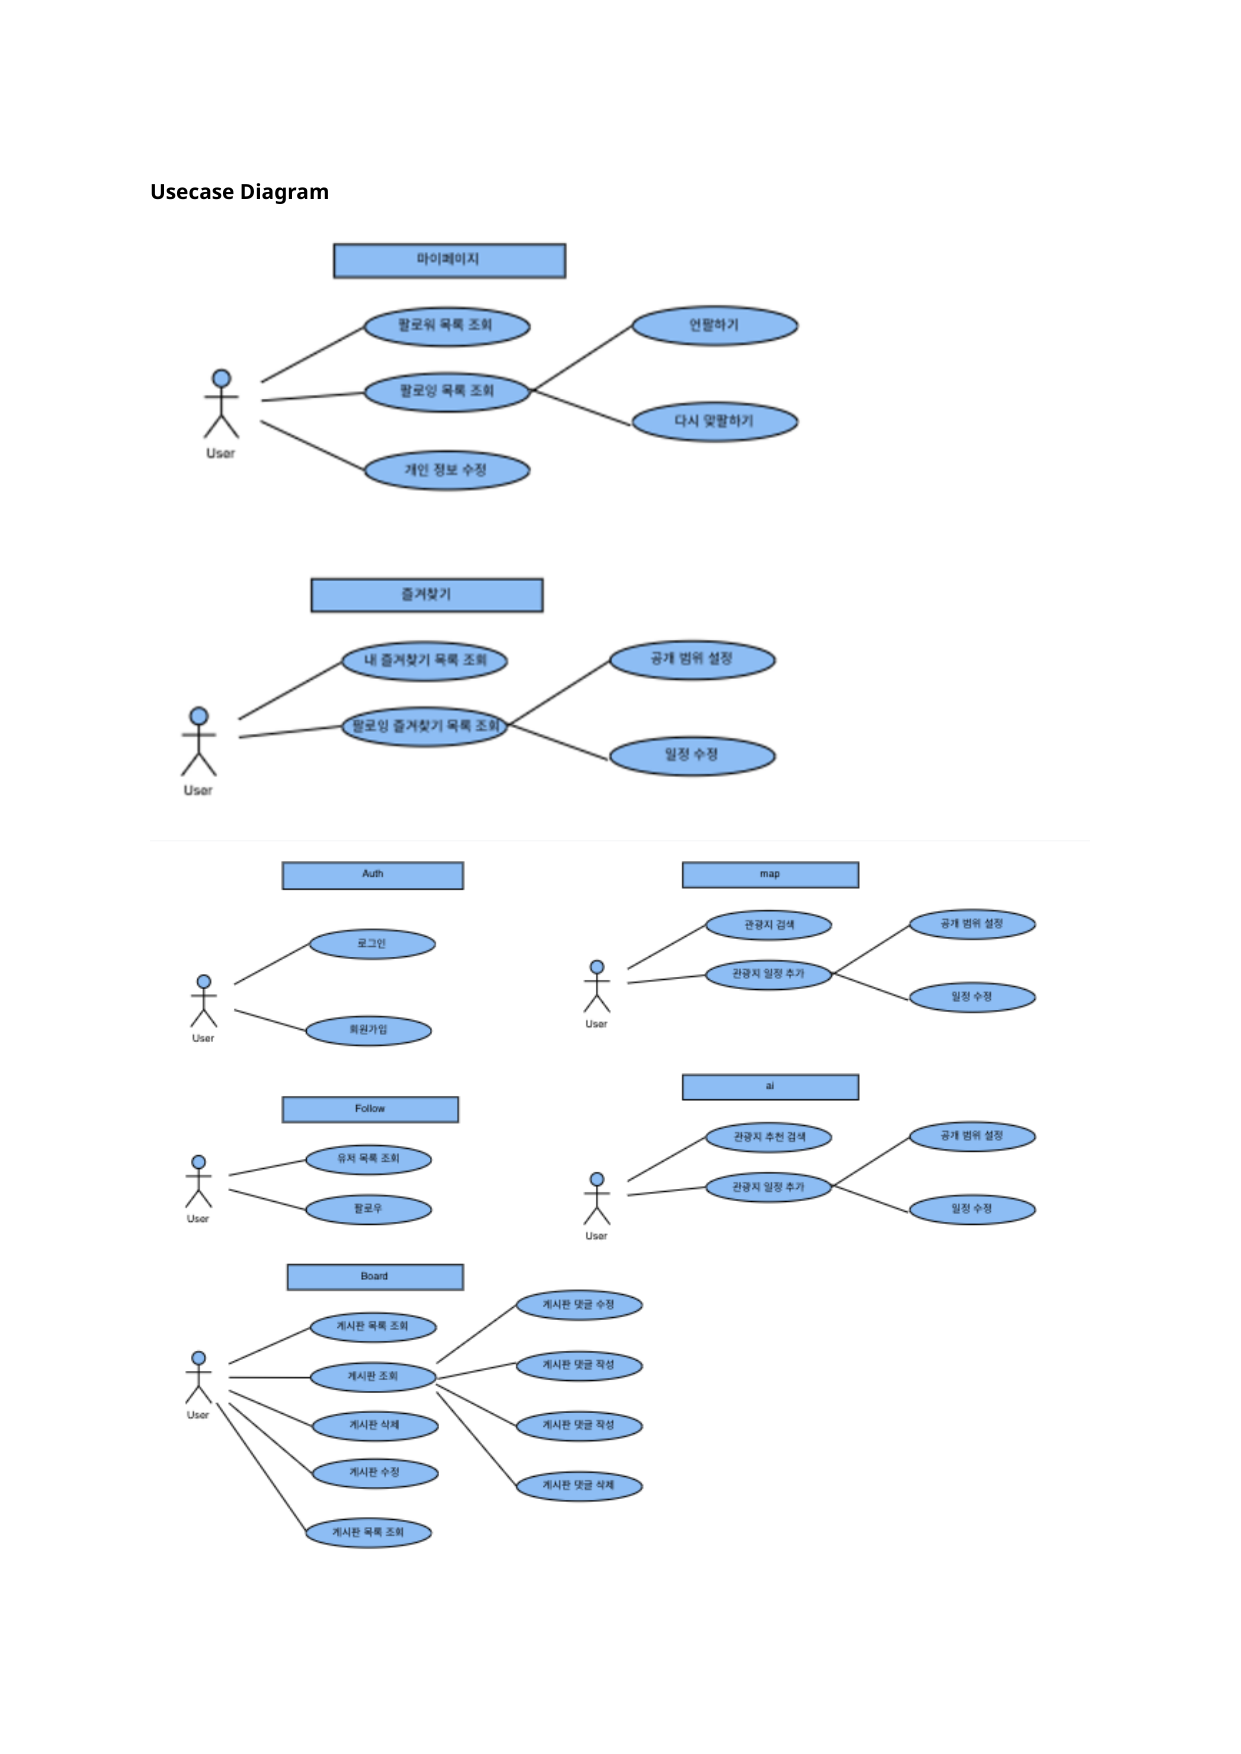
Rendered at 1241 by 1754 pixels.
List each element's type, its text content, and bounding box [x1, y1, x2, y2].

text Usecase Diagram [150, 177, 1090, 206]
picture [150, 224, 836, 822]
picture [150, 840, 1090, 1572]
